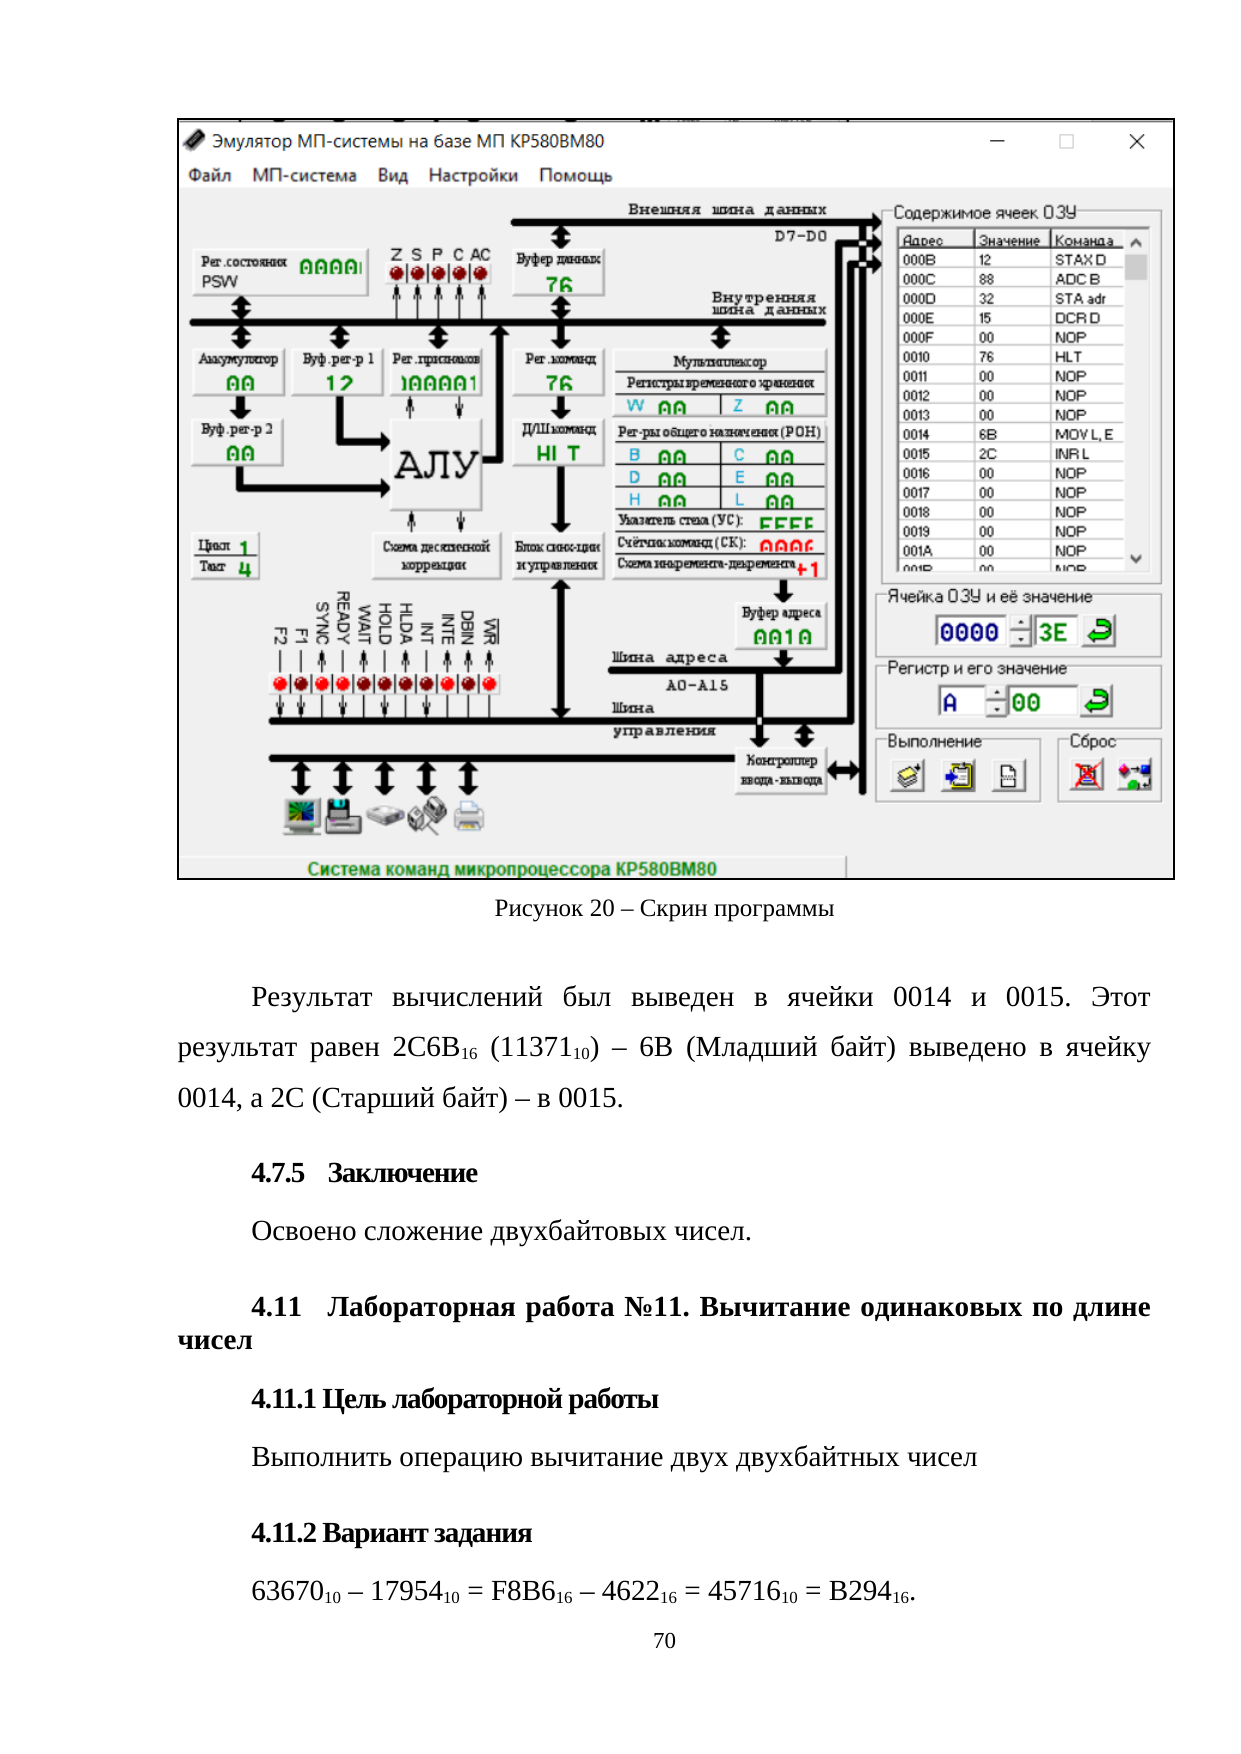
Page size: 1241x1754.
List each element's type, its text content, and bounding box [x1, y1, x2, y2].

title 4.7.5 Заключение [177, 1155, 1152, 1188]
text Выполнить операцию вычитание двух двухбайтных чисел [177, 1439, 1152, 1473]
title 4.11.1 Цель лабораторной работы [177, 1381, 1152, 1414]
text Рисунок 20 – Скрин программы [177, 893, 1152, 922]
subtitle Лабораторная работа №11. Вычитание одинаковых по длине чисел [177, 1289, 1152, 1356]
text Освоено сложение двухбайтовых чисел. [177, 1213, 1152, 1247]
picture [179, 120, 1173, 878]
title 4.11.2 Вариант задания [177, 1515, 1152, 1548]
text Результат вычислений был выведен в ячейки 0014 и 0015. Этот результат равен 2C6B16 (1137110) – 6B (Младший байт) выведено в ячейку 0014, а 2C (Старший байт) – в 0015. [177, 979, 1152, 1113]
text 6367010 – 1795410 = F8B616 – 462216 = 4571610 = B29416. [177, 1573, 1152, 1607]
